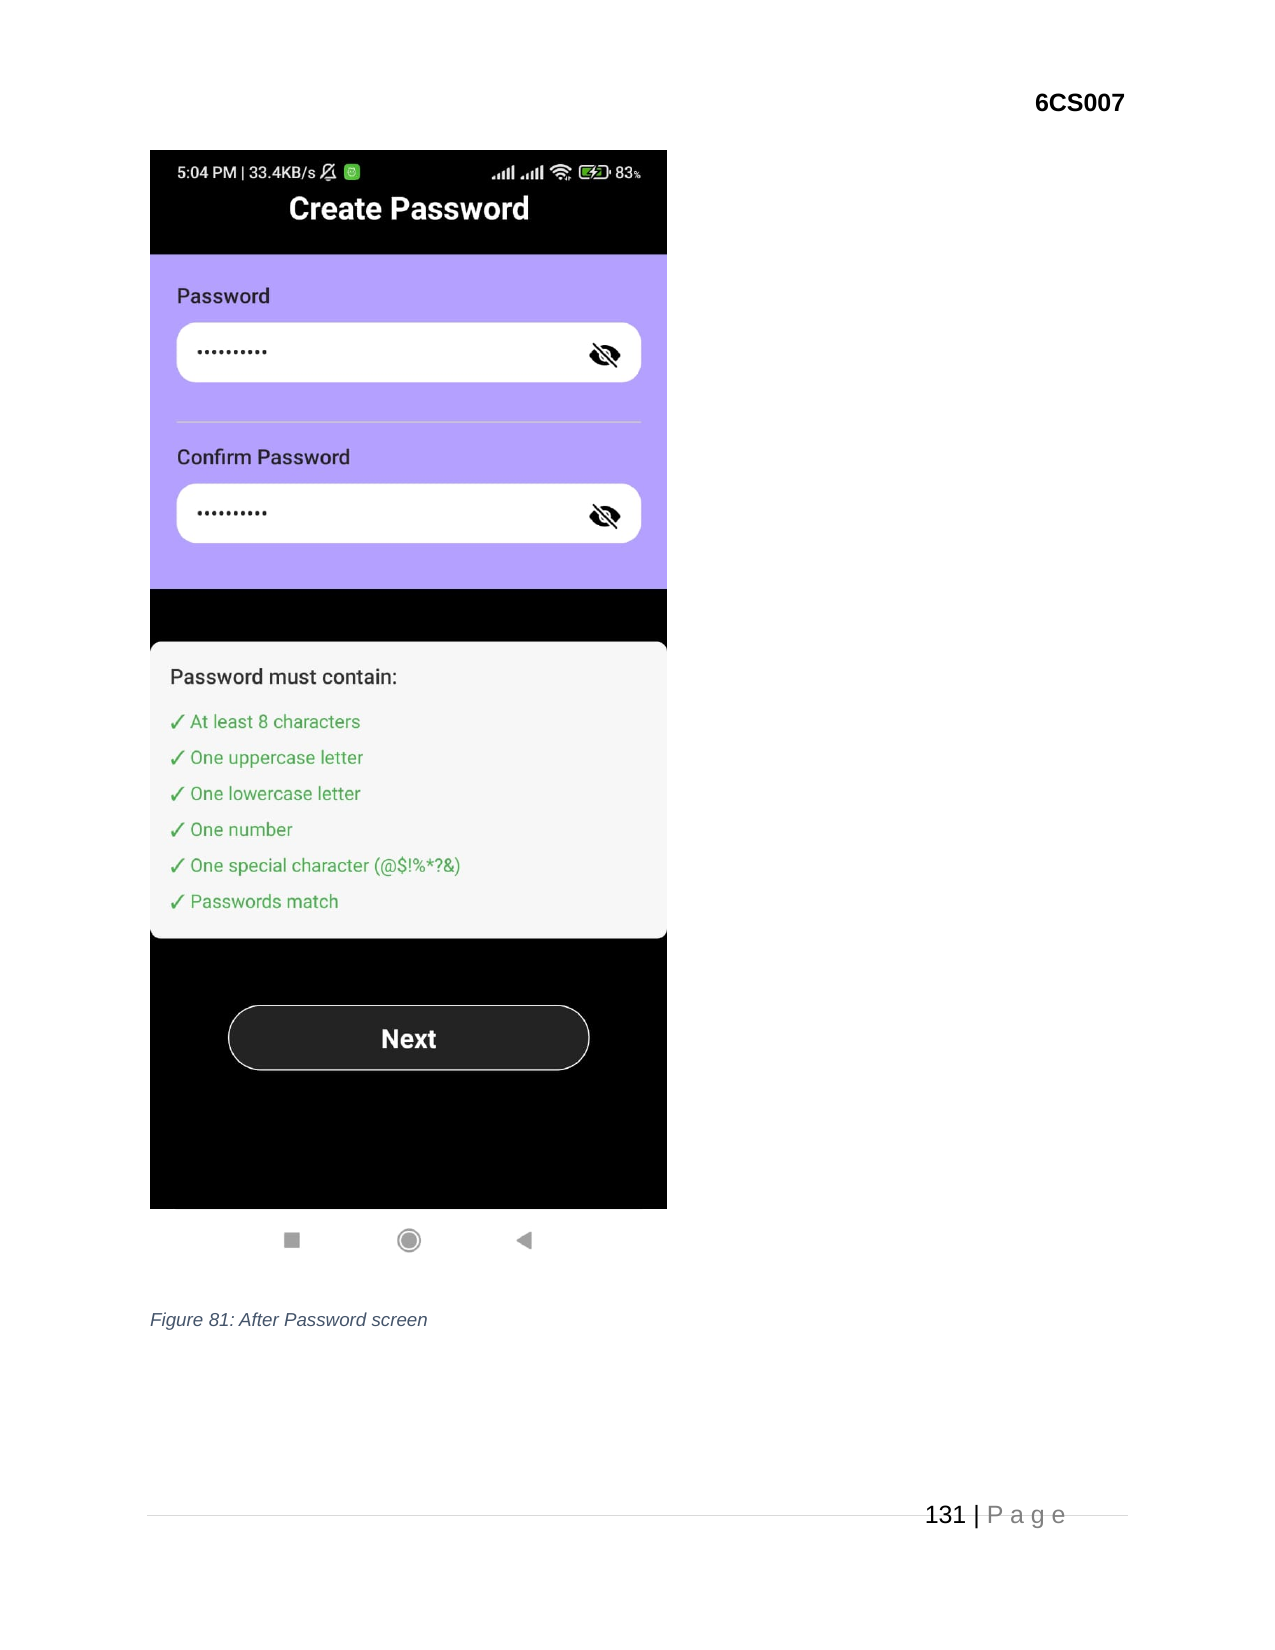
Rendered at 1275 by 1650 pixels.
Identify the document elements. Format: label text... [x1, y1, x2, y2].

text Figure 81: After Password screen [150, 1309, 1125, 1331]
picture [150, 150, 667, 1271]
